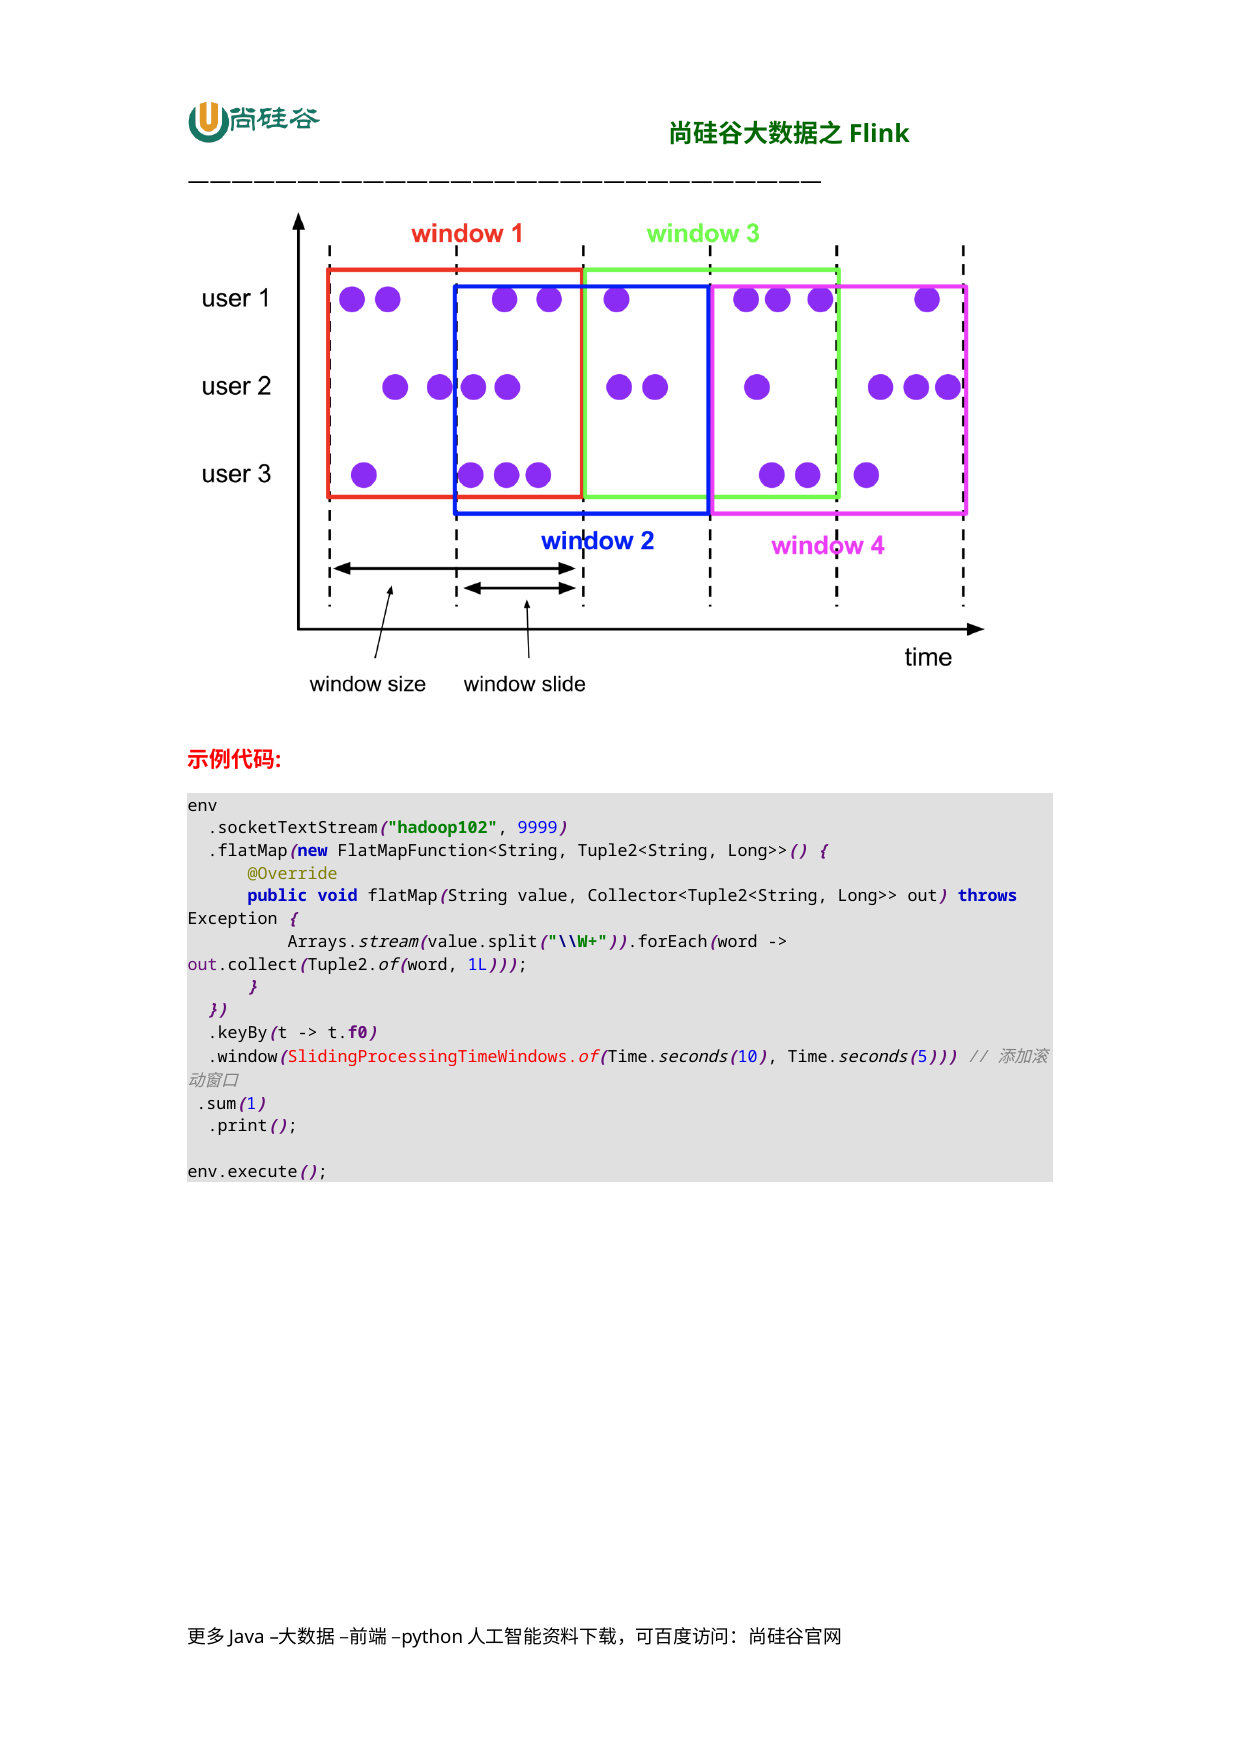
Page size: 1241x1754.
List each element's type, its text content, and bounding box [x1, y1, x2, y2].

picture [187, 202, 997, 702]
picture [187, 101, 320, 143]
text 示例代码: [187, 741, 1053, 774]
text env .socketTextStream("hadoop102", 9999) .flatMap(new FlatMapFunction<String, Tuple2<String, Long>>() { @Override public void flatMap(String value, Collector<Tuple2<String, Long>> out) throws Exception { Arrays.stream(value.split("\\W+")).forEach(word -> out.collect(Tuple2.of(word, 1L))); } }) .keyBy(t -> t.f0) .window(SlidingProcessingTimeWindows.of(Time.seconds(10), Time.seconds(5))) // 添加滚动窗口 .sum(1) .print(); env.execute(); [187, 793, 1053, 1182]
